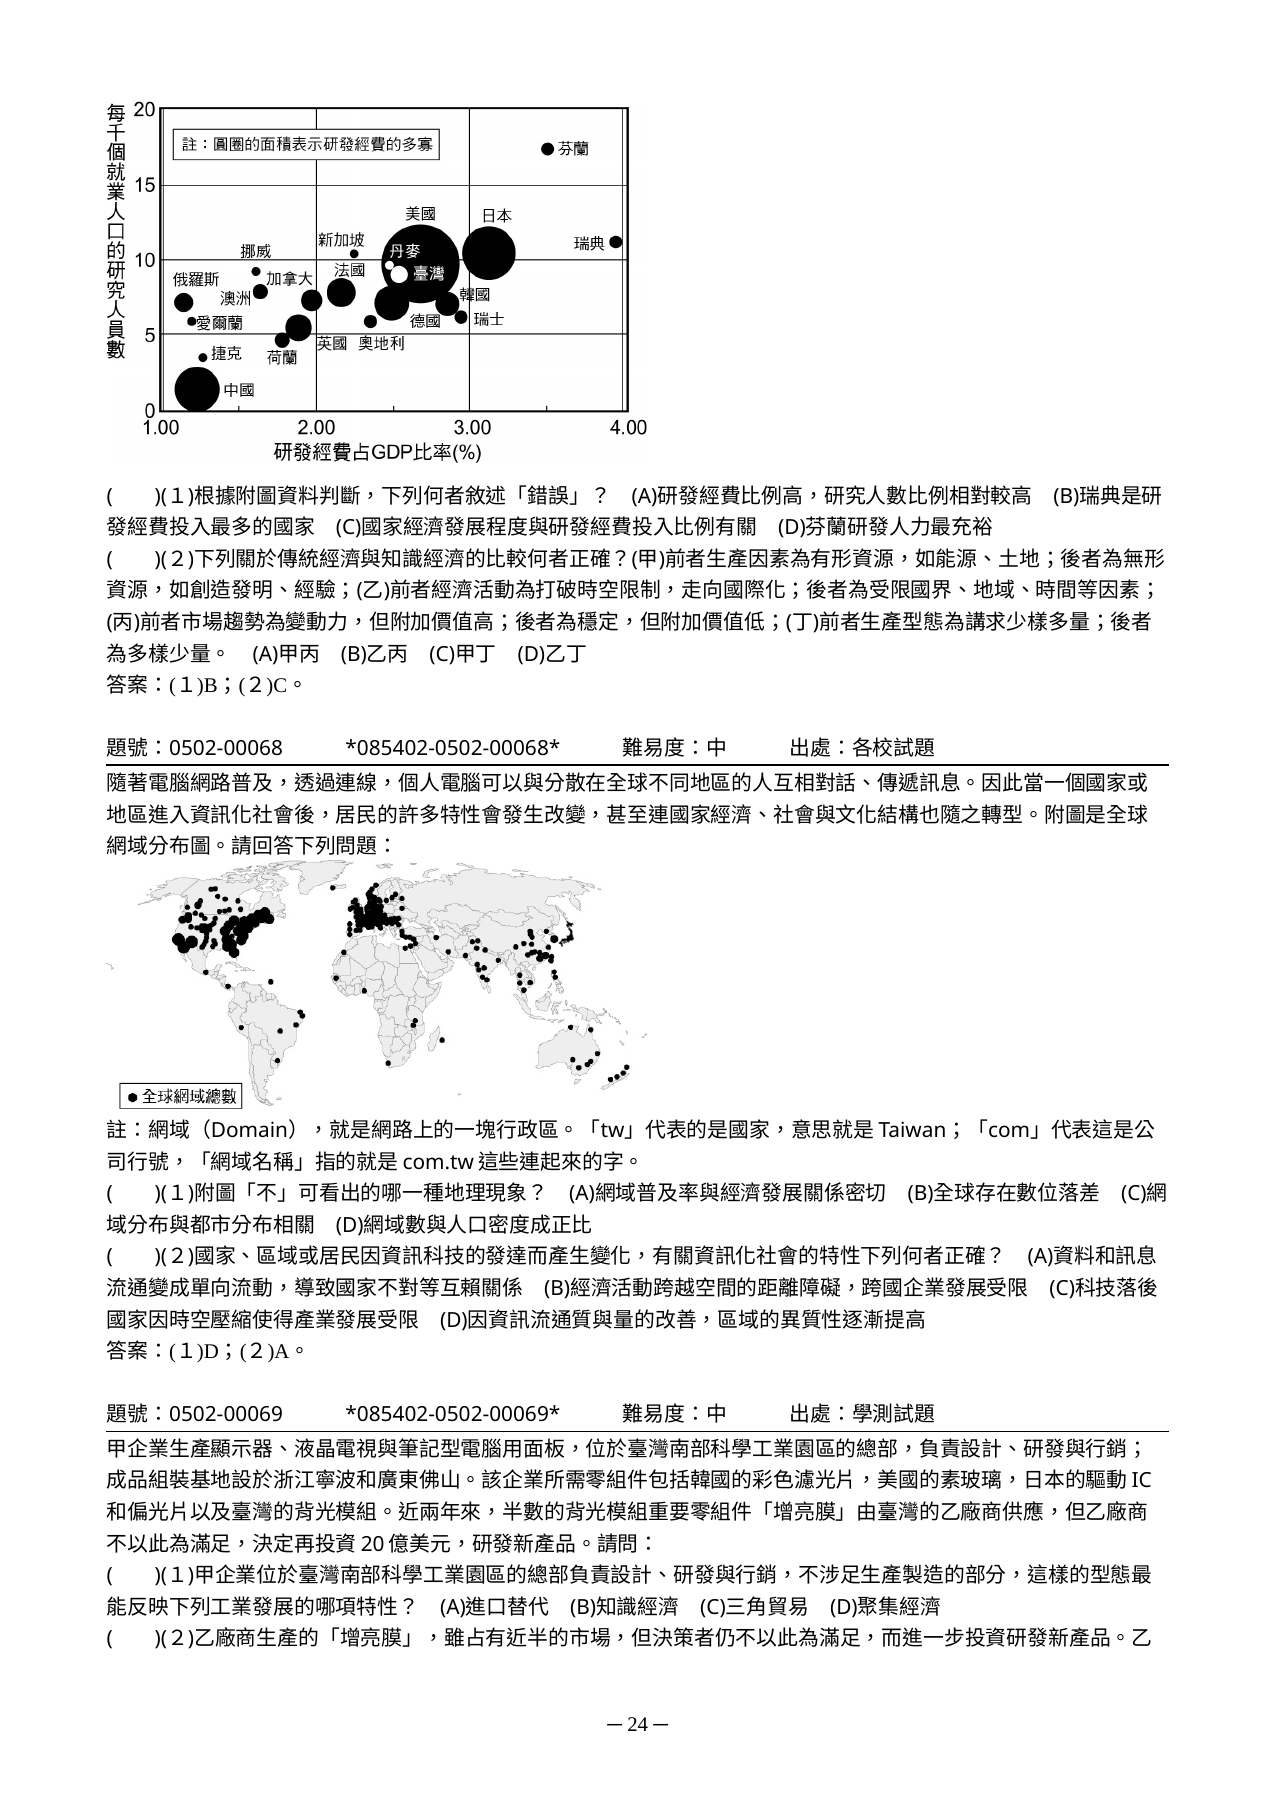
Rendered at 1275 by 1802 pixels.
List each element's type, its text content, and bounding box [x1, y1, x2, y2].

text 隨著電腦網路普及，透過連線，個人電腦可以與分散在全球不同地區的人互相對話、傳遞訊息。因此當一個國家或地區進入資訊化社會後，居民的許多特性會發生改變，甚至連國家經濟、社會與文化結構也隨之轉型。附圖是全球網域分布圖。請回答下列問題： 註：網域（Domain），就是網路上的一塊行政區。「tw」代表的是國家，意思就是Taiwan；「com」代表這是公司行號，「網域名稱」指的就是com.tw這些連起來的字。 ( )(１)附圖「不」可看出的哪一種地理現象？ (A)網域普及率與經濟發展關係密切 (B)全球存在數位落差 (C)網域分布與都市分布相關 (D)網域數與人口密度成正比 ( )(２)國家、區域或居民因資訊科技的發達而產生變化，有關資訊化社會的特性下列何者正確？ (A)資料和訊息流通變成單向流動，導致國家不對等互賴關係 (B)經濟活動跨越空間的距離障礙，跨國企業發展受限 (C)科技落後國家因時空壓縮使得產業發展受限 (D)因資訊流通質與量的改善，區域的異質性逐漸提高 [106, 766, 1169, 1334]
text 答案：(１)D；(２)A。 [106, 1334, 1169, 1365]
picture [106, 99, 647, 463]
text 題號：0502-00068 *085402-0502-00068* 難易度：中 出處：各校試題 [106, 731, 1169, 764]
text 答案：(１)B；(２)C。 [106, 668, 1169, 699]
picture [106, 860, 647, 1109]
text 題號：0502-00069 *085402-0502-00069* 難易度：中 出處：學測試題 [106, 1397, 1169, 1431]
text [106, 100, 1169, 668]
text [106, 1432, 1169, 1652]
